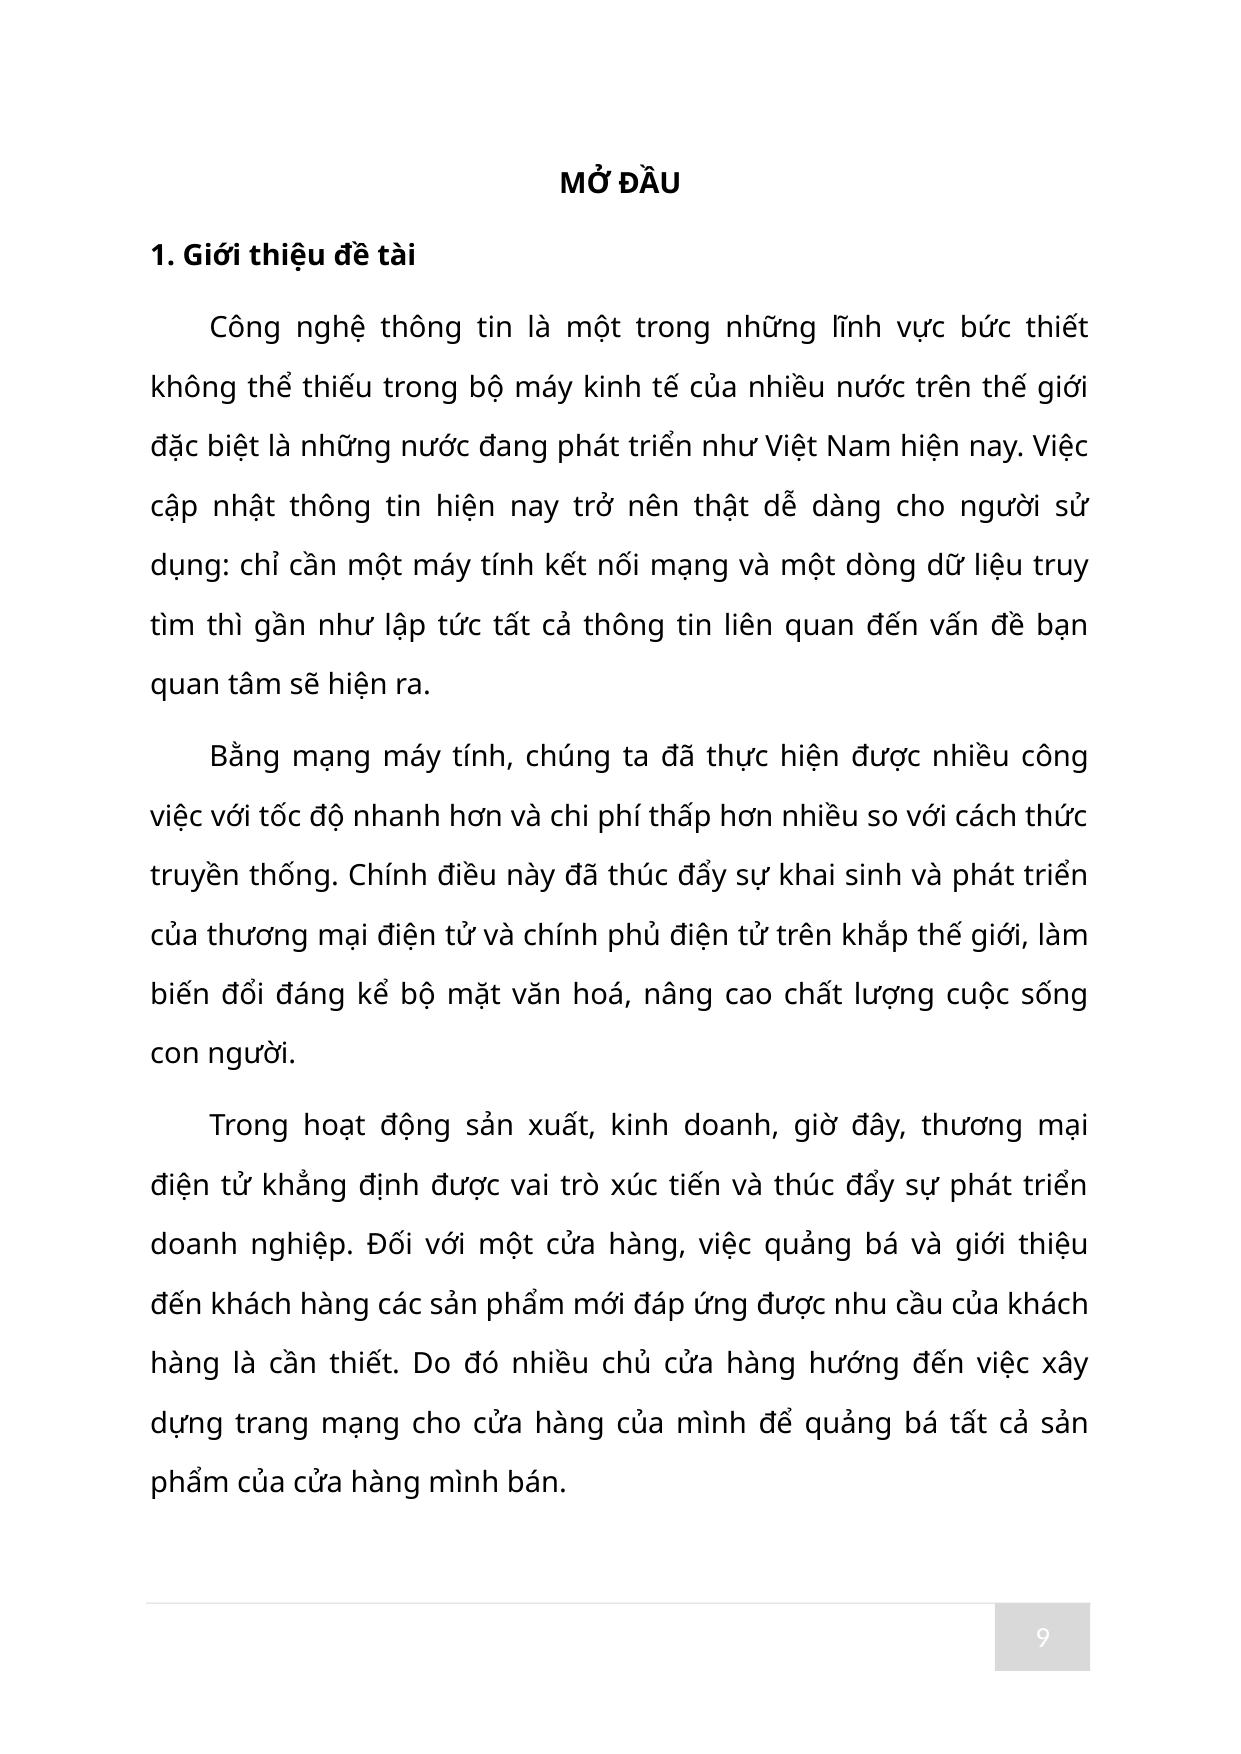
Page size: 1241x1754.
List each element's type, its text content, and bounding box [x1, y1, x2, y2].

text Bằng mạng máy tính, chúng ta đã thực hiện được nhiều công việc với tốc độ nhanh hơn và chi phí thấp hơn nhiều so với cách thức truyền thống. Chính điều này đã thúc đẩy sự khai sinh và phát triển của thương mại điện tử và chính phủ điện tử trên khắp thế giới, làm biến đổi đáng kể bộ mặt văn hoá, nâng cao chất lượng cuộc sống con người. [150, 735, 1090, 1072]
subtitle MỞ ĐẦU [150, 162, 1090, 202]
text Trong hoạt động sản xuất, kinh doanh, giờ đây, thương mại điện tử khẳng định được vai trò xúc tiến và thúc đẩy sự phát triển doanh nghiệp. Đối với một cửa hàng, việc quảng bá và giới thiệu đến khách hàng các sản phẩm mới đáp ứng được nhu cầu của khách hàng là cần thiết. Do đó nhiều chủ cửa hàng hướng đến việc xây dựng trang mạng cho cửa hàng của mình để quảng bá tất cả sản phẩm của cửa hàng mình bán. [150, 1105, 1090, 1501]
list 1. Giới thiệu đề tài [150, 234, 1090, 274]
text Công nghệ thông tin là một trong những lĩnh vực bức thiết không thể thiếu trong bộ máy kinh tế của nhiều nước trên thế giới đặc biệt là những nước đang phát triển như Việt Nam hiện nay. Việc cập nhật thông tin hiện nay trở nên thật dễ dàng cho người sử dụng: chỉ cần một máy tính kết nối mạng và một dòng dữ liệu truy tìm thì gần như lập tức tất cả thông tin liên quan đến vấn đề bạn quan tâm sẽ hiện ra. [150, 306, 1090, 703]
